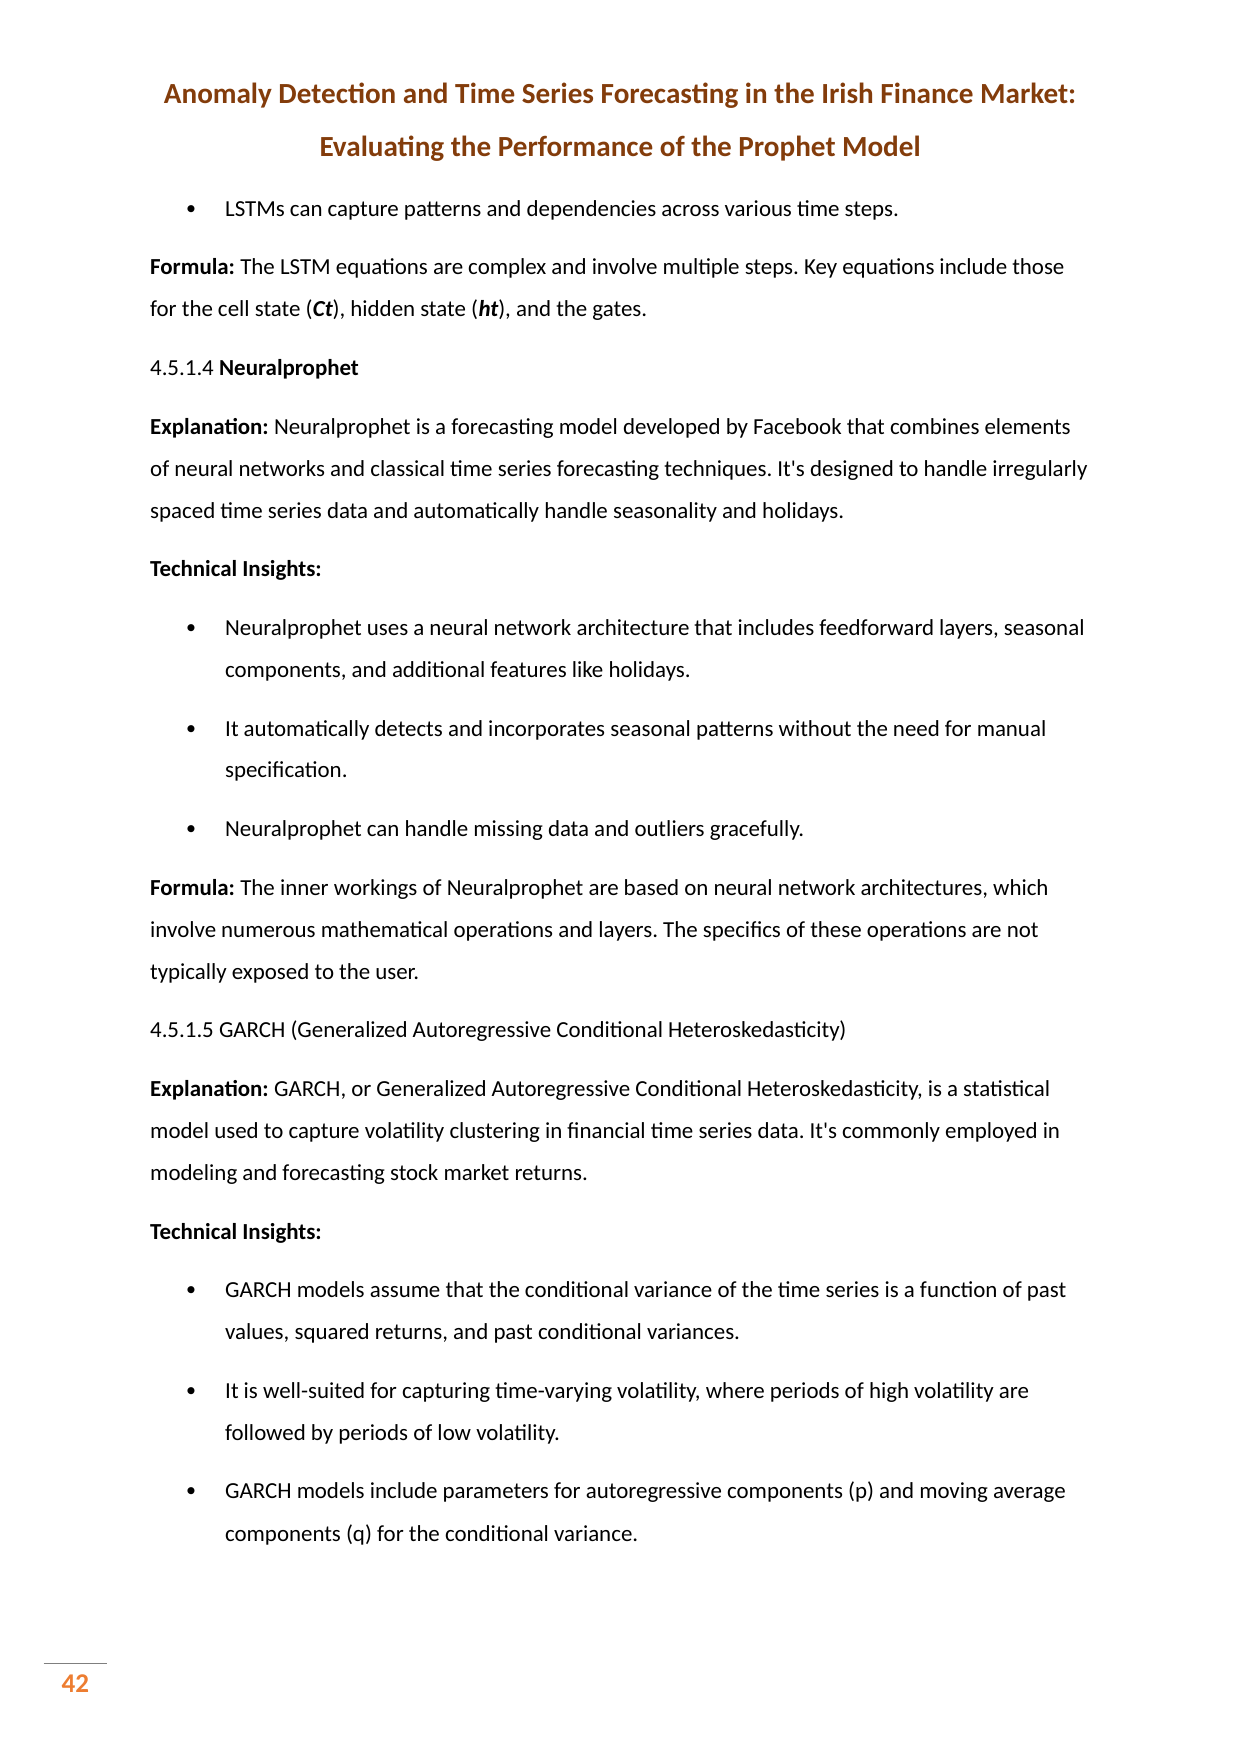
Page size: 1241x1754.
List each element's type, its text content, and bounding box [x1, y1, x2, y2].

text Technical Insights: [150, 1217, 1090, 1245]
text Explanation: Neuralprophet is a forecasting model developed by Facebook that combines elements of neural networks and classical time series forecasting techniques. It's designed to handle irregularly spaced time series data and automatically handle seasonality and holidays. [150, 412, 1090, 524]
list LSTMs can capture patterns and dependencies across various time steps. [187, 194, 1090, 222]
list GARCH models assume that the conditional variance of the time series is a function of past values, squared returns, and past conditional variances. [187, 1275, 1090, 1345]
text Formula: The LSTM equations are complex and involve multiple steps. Key equations include those for the cell state (Ct​), hidden state (ht​), and the gates. [150, 252, 1090, 322]
list Neuralprophet can handle missing data and outliers gracefully. [187, 814, 1090, 842]
text Technical Insights: [150, 554, 1090, 582]
list Neuralprophet uses a neural network architecture that includes feedforward layers, seasonal components, and additional features like holidays. [187, 613, 1090, 683]
list It is well-suited for capturing time-varying volatility, where periods of high volatility are followed by periods of low volatility. [187, 1376, 1090, 1446]
text Explanation: GARCH, or Generalized Autoregressive Conditional Heteroskedasticity, is a statistical model used to capture volatility clustering in financial time series data. It's commonly employed in modeling and forecasting stock market returns. [150, 1074, 1090, 1186]
text 4.5.1.5 GARCH (Generalized Autoregressive Conditional Heteroskedasticity) [150, 1016, 1090, 1043]
text 4.5.1.4 Neuralprophet [150, 353, 1090, 381]
list It automatically detects and incorporates seasonal patterns without the need for manual specification. [187, 714, 1090, 784]
list GARCH models include parameters for autoregressive components (p) and moving average components (q) for the conditional variance. [187, 1477, 1090, 1547]
text Formula: The inner workings of Neuralprophet are based on neural network architectures, which involve numerous mathematical operations and layers. The specifics of these operations are not typically exposed to the user. [150, 873, 1090, 985]
